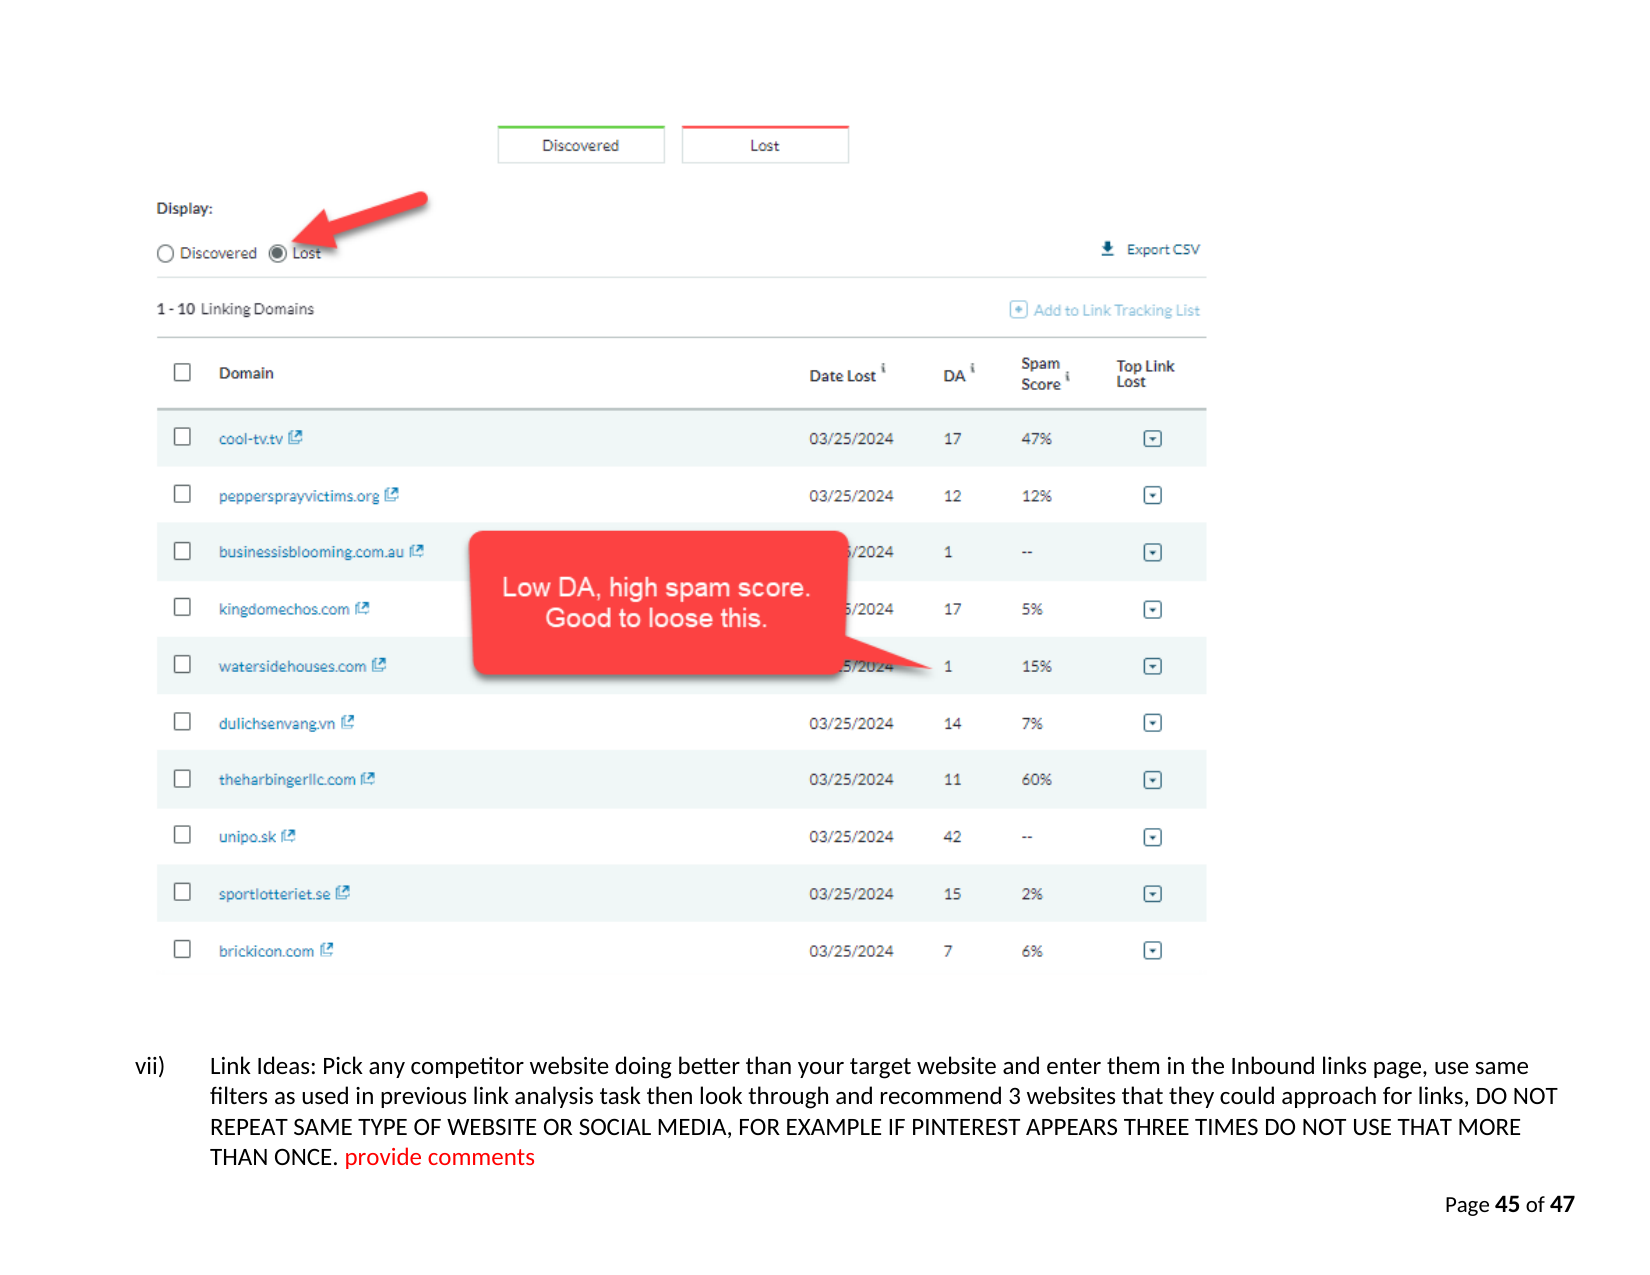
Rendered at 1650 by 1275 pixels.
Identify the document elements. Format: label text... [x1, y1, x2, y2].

subtitle Link Ideas: Pick any competitor website doing better than your target website and enter them in the Inbound links page, use same filters as used in previous link analysis task then look through and recommend 3 websites that they could approach for links, DO NOT REPEAT SAME TYPE OF WEBSITE OR SOCIAL MEDIA, FOR EXAMPLE IF PINTEREST APPEARS THREE TIMES DO NOT USE THAT MORE THAN ONCE. provide comments [135, 1050, 1575, 1172]
picture [135, 119, 1229, 975]
